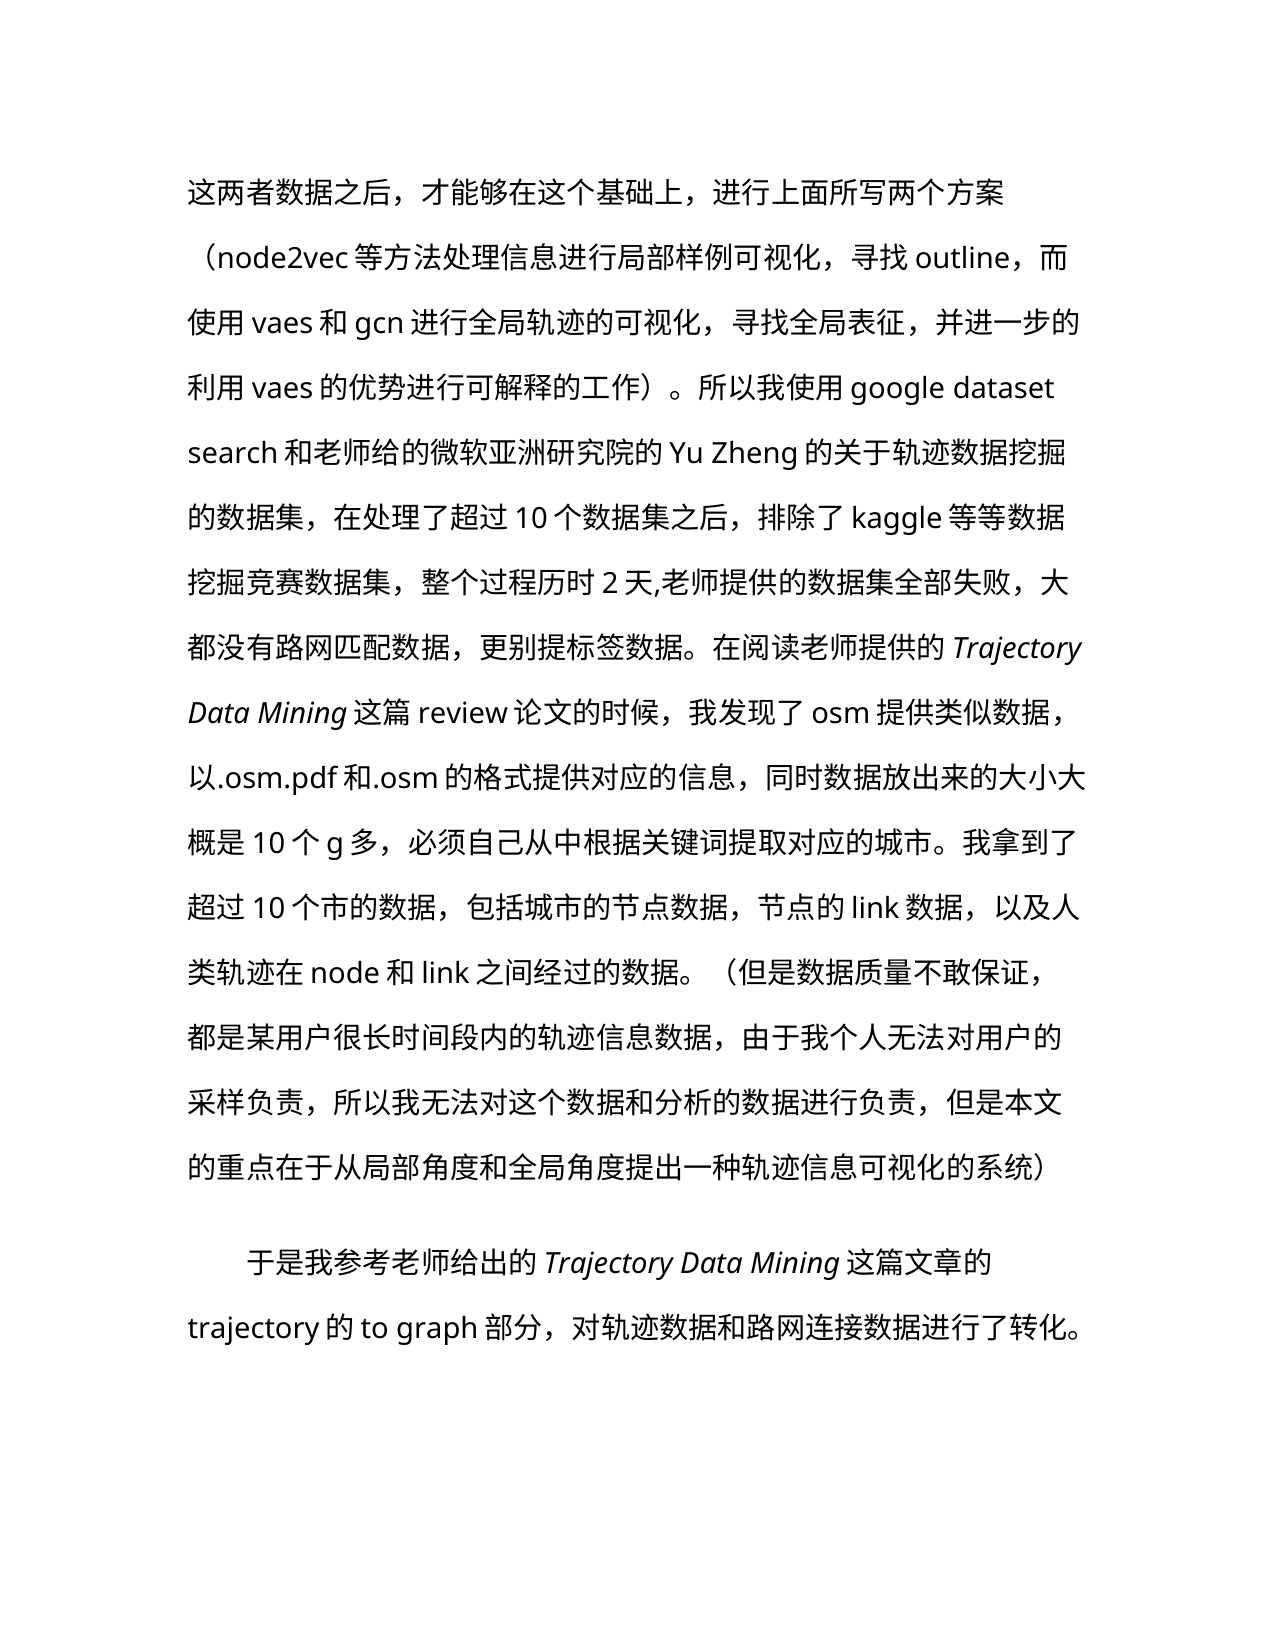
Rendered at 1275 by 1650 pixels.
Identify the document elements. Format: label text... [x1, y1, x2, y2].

text 于是我参考老师给出的Trajectory Data Mining这篇文章的trajectory的to graph部分，对轨迹数据和路网连接数据进行了转化。 [187, 1228, 1087, 1358]
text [187, 159, 1087, 1199]
